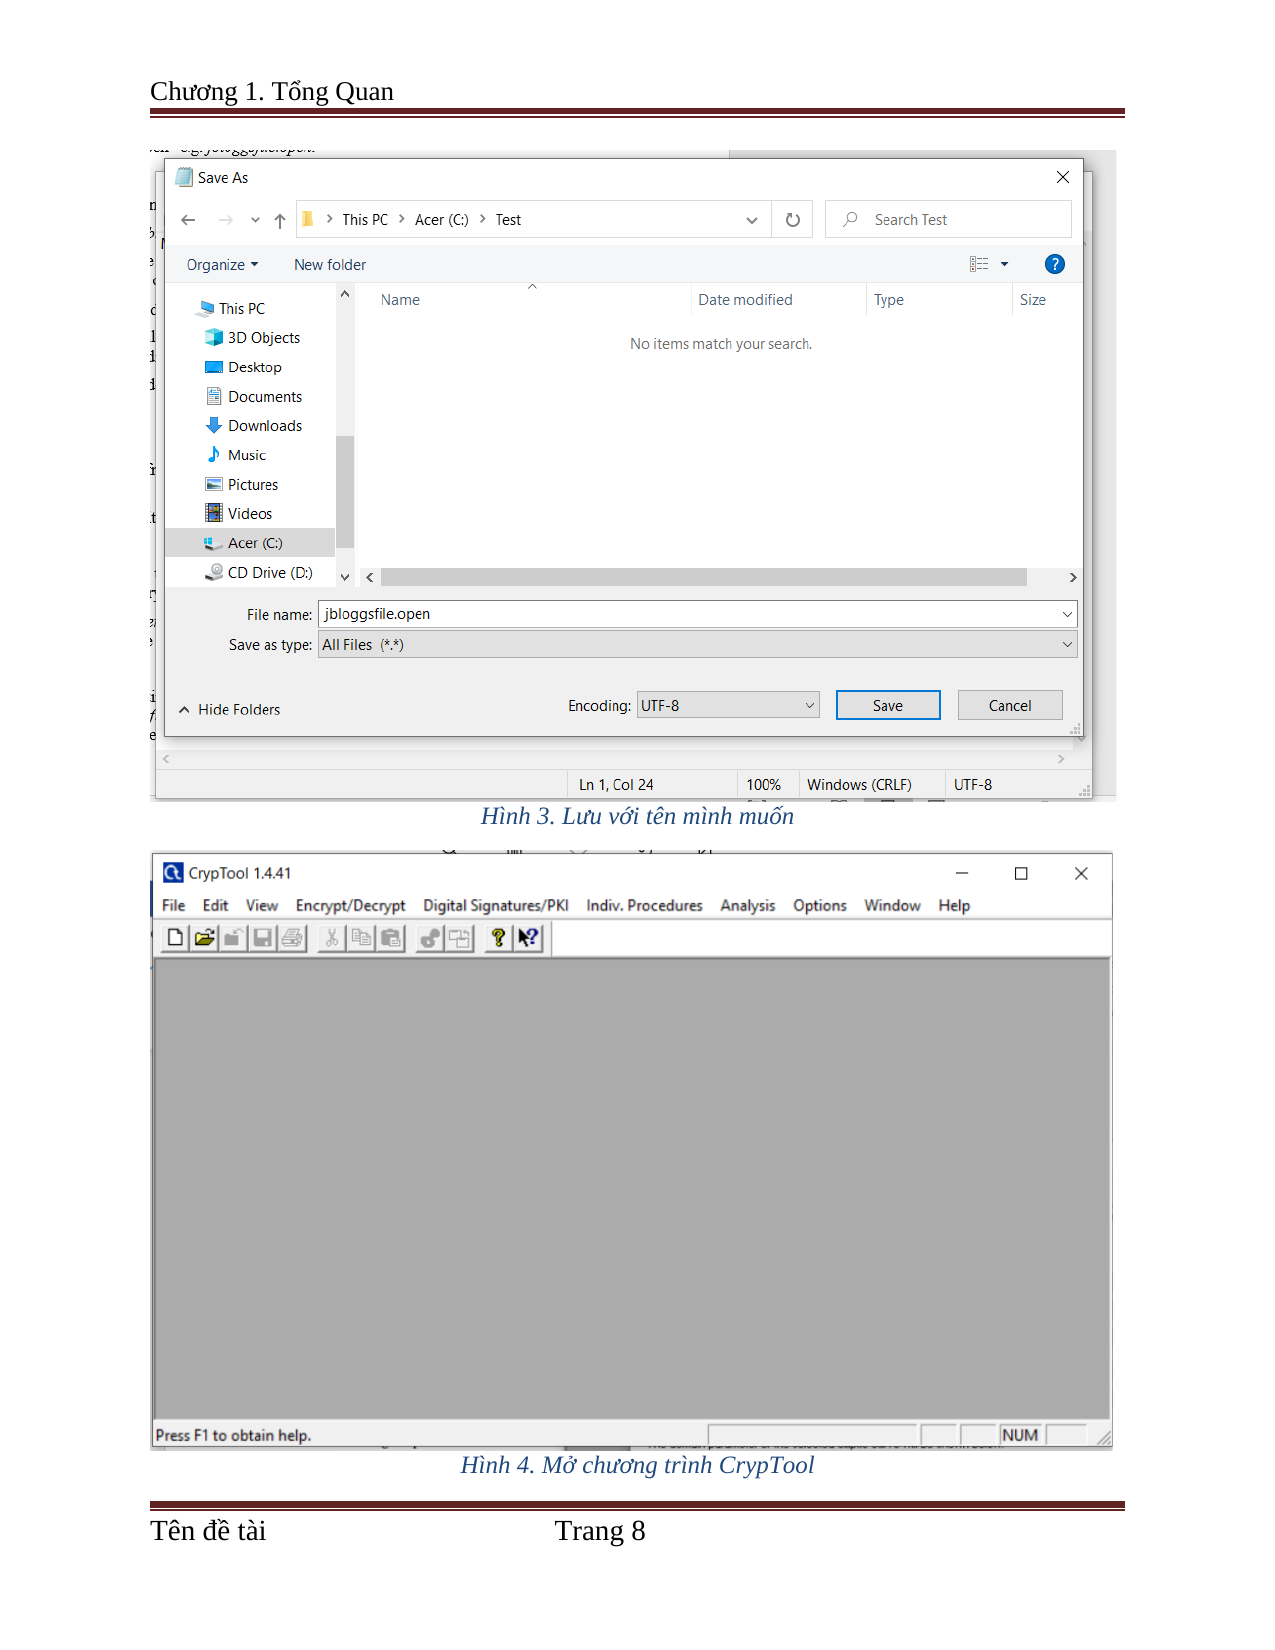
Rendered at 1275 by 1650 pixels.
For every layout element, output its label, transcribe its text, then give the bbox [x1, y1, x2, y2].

text Hình 3. Lưu với tên mình muốn [150, 801, 1125, 830]
picture [150, 150, 1117, 802]
picture [150, 850, 1113, 1451]
text Hình 4. Mở chương trình CrypTool [150, 1451, 1125, 1479]
